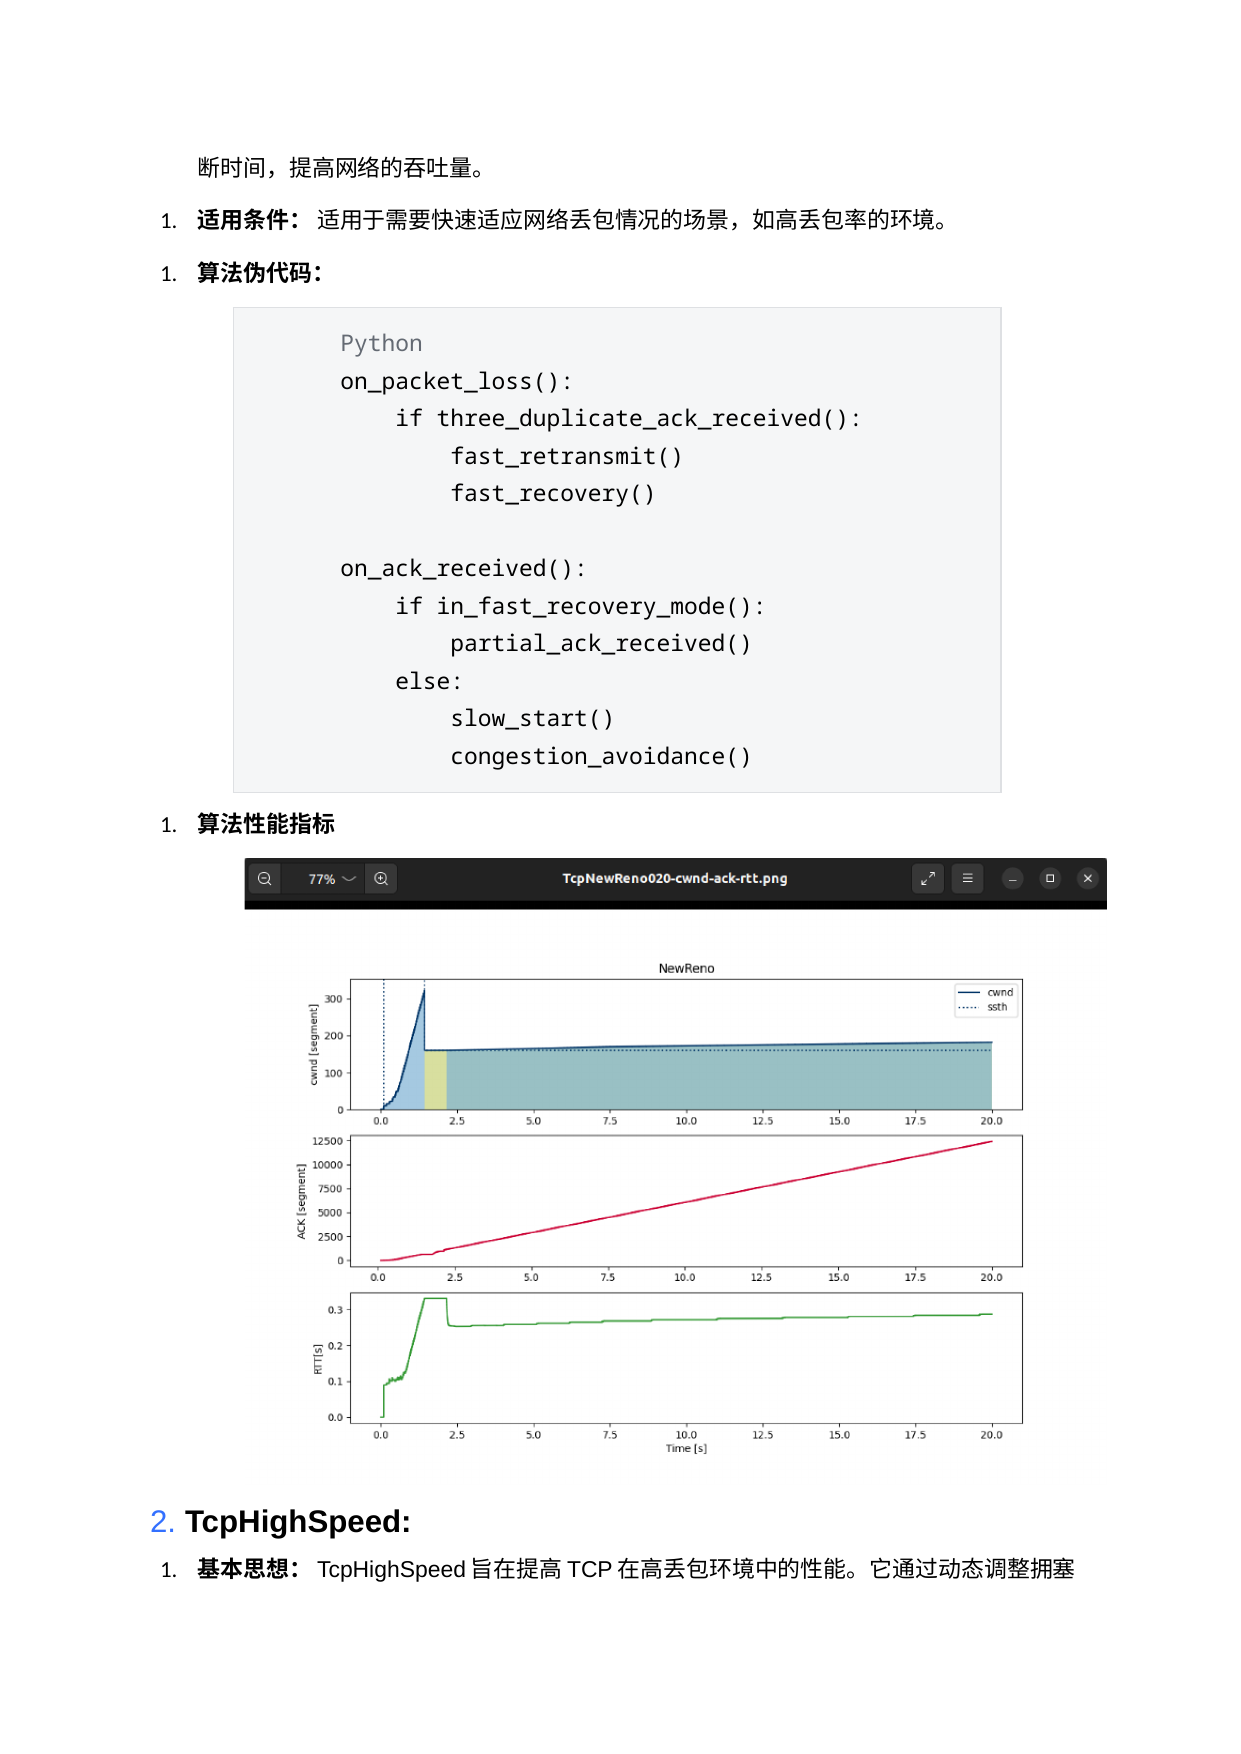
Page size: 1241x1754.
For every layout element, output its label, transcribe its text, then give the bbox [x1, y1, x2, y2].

table_header Python on_packet_loss(): if three_duplicate_ack_received(): fast_retransmit() fast_recovery() on_ack_received(): if in_fast_recovery_mode(): partial_ack_received() else: slow_start() congestion_avoidance() [234, 308, 1000, 792]
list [160, 1551, 1090, 1584]
list 算法性能指标 [160, 806, 1090, 839]
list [160, 150, 1090, 183]
list 适用条件： 适用于需要快速适应网络丢包情况的场景，如高丢包率的环境。 [160, 202, 1090, 236]
list 算法伪代码： [160, 254, 1090, 288]
picture [244, 858, 1107, 1485]
